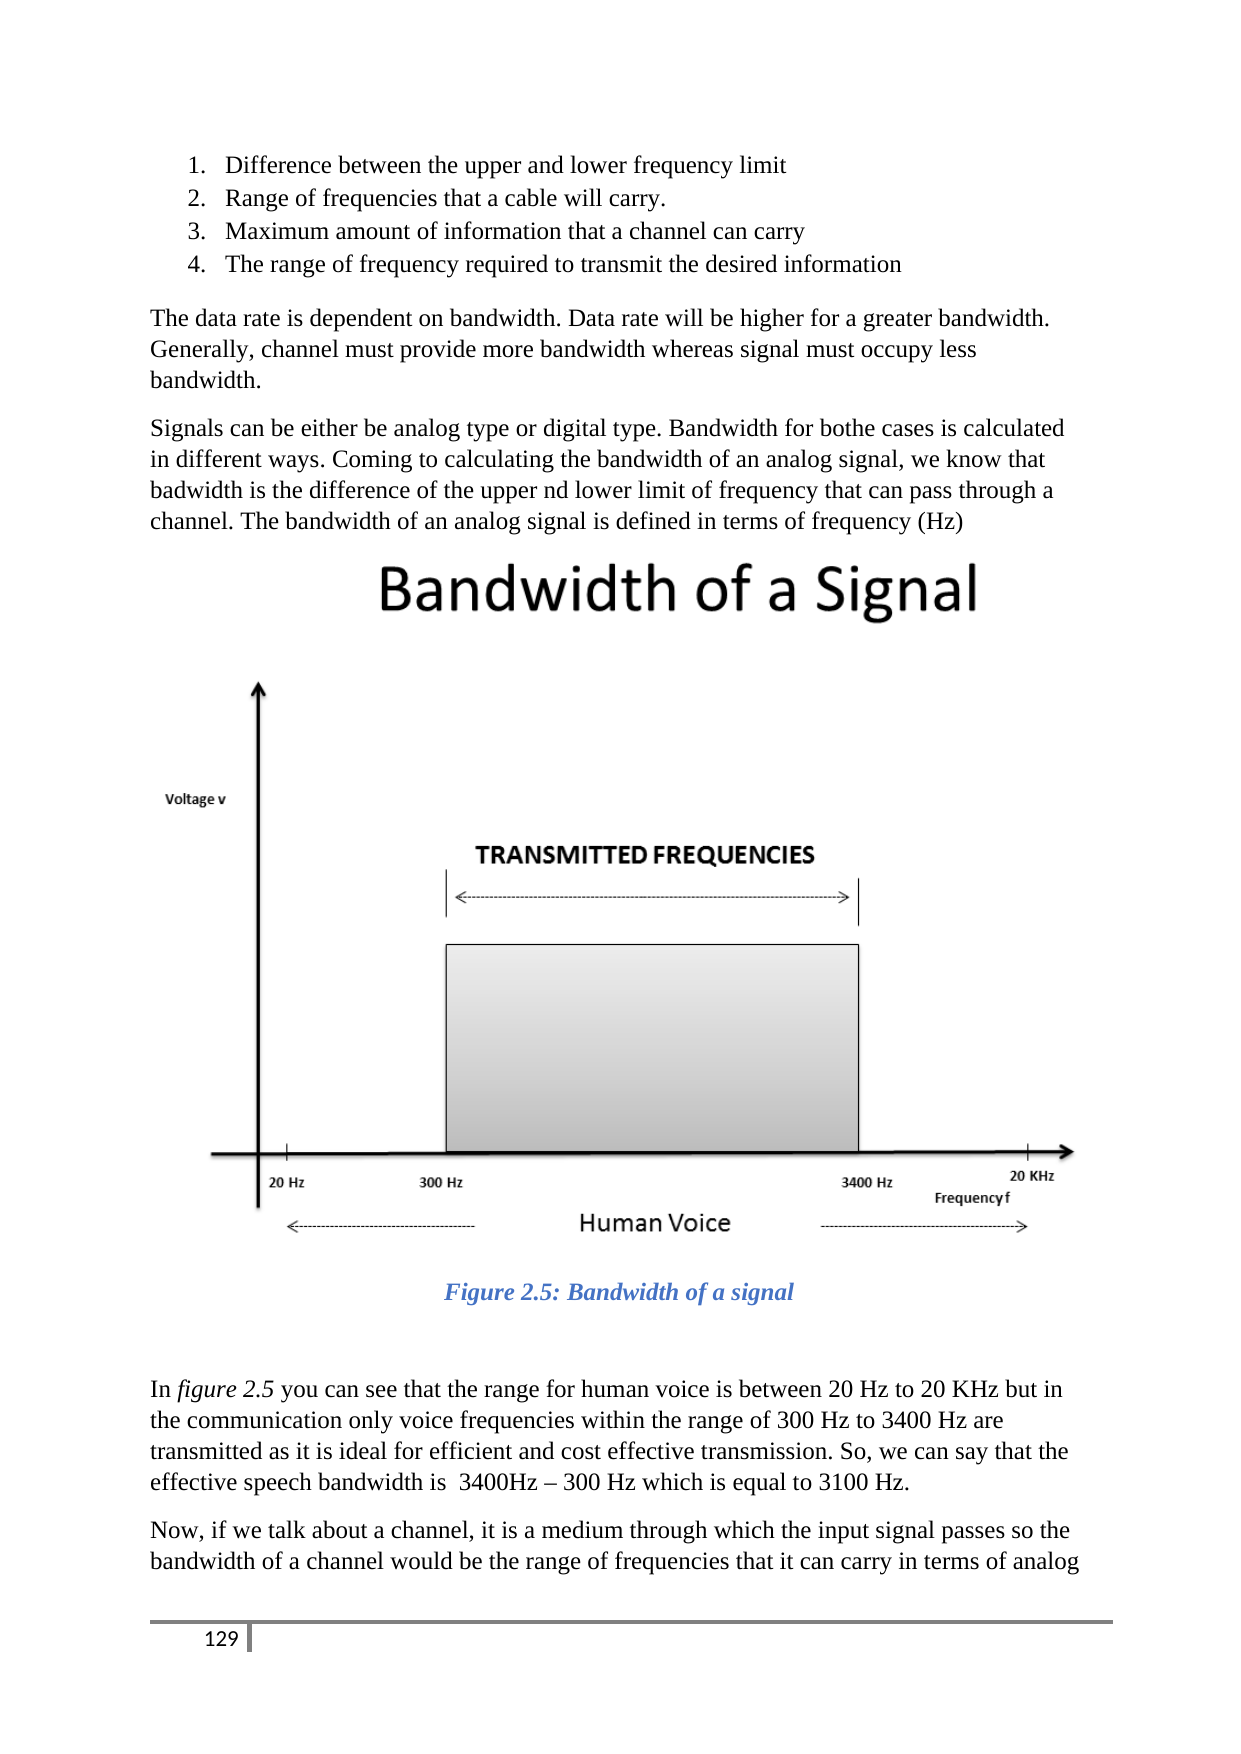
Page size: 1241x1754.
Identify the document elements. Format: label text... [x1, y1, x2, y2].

text The data rate is dependent on bandwidth. Data rate will be higher for a greater bandwidth. Generally, channel must provide more bandwidth whereas signal must occupy less bandwidth. [150, 303, 1090, 394]
picture [150, 553, 1089, 1259]
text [150, 1515, 1090, 1575]
list Maximum amount of information that a channel can carry [187, 216, 1090, 245]
text Figure 2.5: Bandwidth of a signal [150, 1277, 1090, 1306]
list The range of frequency required to transmit the desired information [187, 249, 1090, 278]
list Difference between the upper and lower frequency limit [187, 150, 1090, 179]
list Range of frequencies that a cable will carry. [187, 183, 1090, 212]
text In figure 2.5 you can see that the range for human voice is between 20 Hz to 20 KHz but in the communication only voice frequencies within the range of 300 Hz to 3400 Hz are transmitted as it is ideal for efficient and cost effective transmission. So, we can say that the effective speech bandwidth is 3400Hz – 300 Hz which is equal to 3100 Hz. [150, 1374, 1090, 1496]
text Signals can be either be analog type or digital type. Bandwidth for bothe cases is calculated in different ways. Coming to calculating the bandwidth of an analog signal, we know that badwidth is the difference of the upper nd lower limit of frequency that can pass through a channel. The bandwidth of an analog signal is defined in terms of frequency (Hz) [150, 413, 1090, 534]
